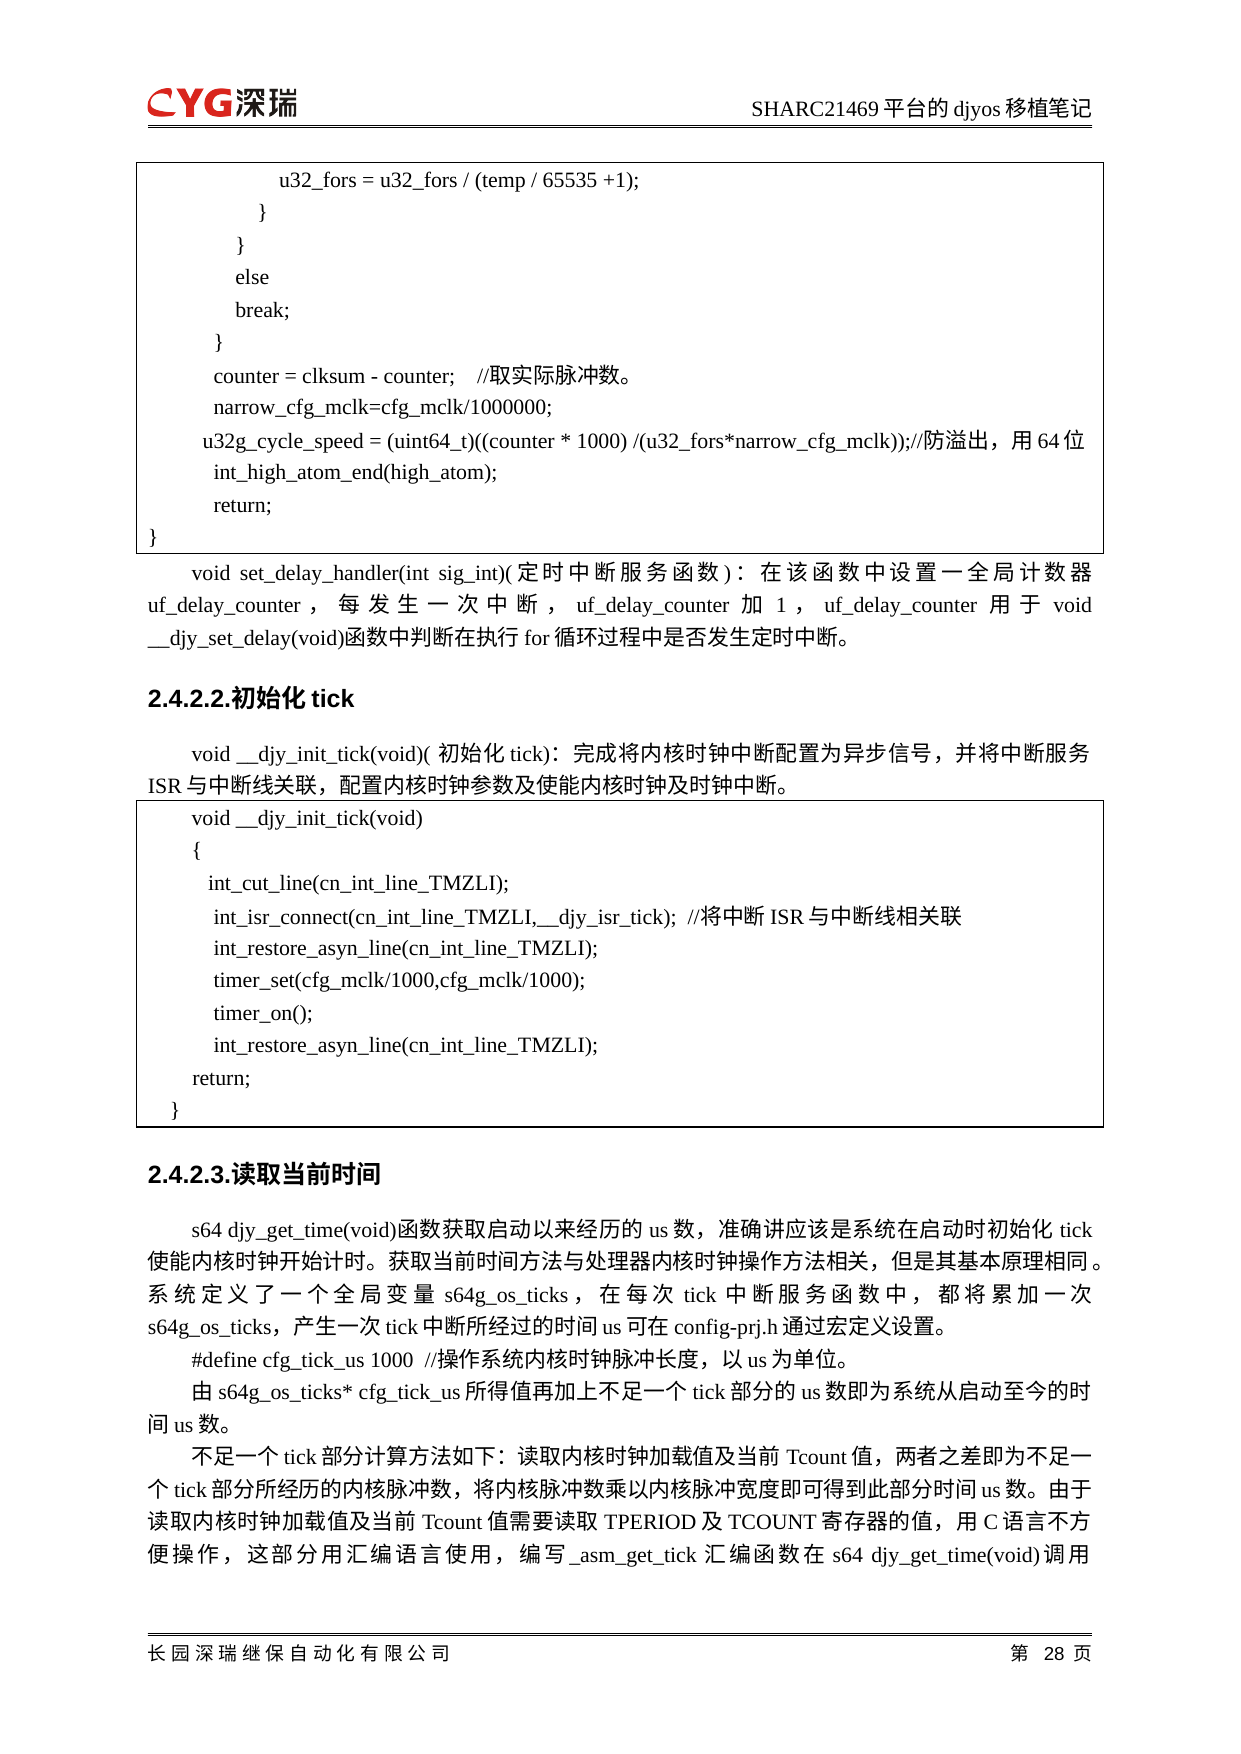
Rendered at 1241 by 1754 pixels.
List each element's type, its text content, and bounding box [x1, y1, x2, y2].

text void __djy_init_tick(void)( 初始化tick)：完成将内核时钟中断配置为异步信号，并将中断服务ISR与中断线关联，配置内核时钟参数及使能内核时钟及时钟中断。 [148, 735, 1092, 800]
subtitle 2.4.2.2.初始化tick [148, 664, 1092, 729]
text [148, 1439, 1092, 1569]
text void set_delay_handler(int sig_int)(定时中断服务函数)：在该函数中设置一全局计数器uf_delay_counter，每发生一次中断，uf_delay_counter加1，uf_delay_counter用于void __djy_set_delay(void)函数中判断在执行for循环过程中是否发生定时中断。 [148, 554, 1092, 652]
subtitle 2.4.2.3.读取当前时间 [148, 1140, 1092, 1205]
table_header void __djy_init_tick(void) { int_cut_line(cn_int_line_TMZLI); int_isr_connect(cn_int_line_TMZLI,__djy_isr_tick); //将中断ISR与中断线相关联 int_restore_asyn_line(cn_int_line_TMZLI); timer_set(cfg_mclk/1000,cfg_mclk/1000); timer_on(); int_restore_asyn_line(cn_int_line_TMZLI); return; } [137, 801, 1103, 1126]
text s64 djy_get_time(void)函数获取启动以来经历的us数，准确讲应该是系统在启动时初始化tick使能内核时钟开始计时。获取当前时间方法与处理器内核时钟操作方法相关，但是其基本原理相同。系统定义了一个全局变量s64g_os_ticks，在每次tick中断服务函数中，都将累加一次s64g_os_ticks，产生一次tick中断所经过的时间us可在config-prj.h通过宏定义设置。 [148, 1211, 1092, 1341]
text 由s64g_os_ticks* cfg_tick_us所得值再加上不足一个tick部分的us数即为系统从启动至今的时间us数。 [148, 1374, 1092, 1439]
text #define cfg_tick_us 1000 //操作系统内核时钟脉冲长度，以us为单位。 [148, 1341, 1092, 1374]
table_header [137, 163, 1103, 553]
picture [147, 88, 297, 117]
